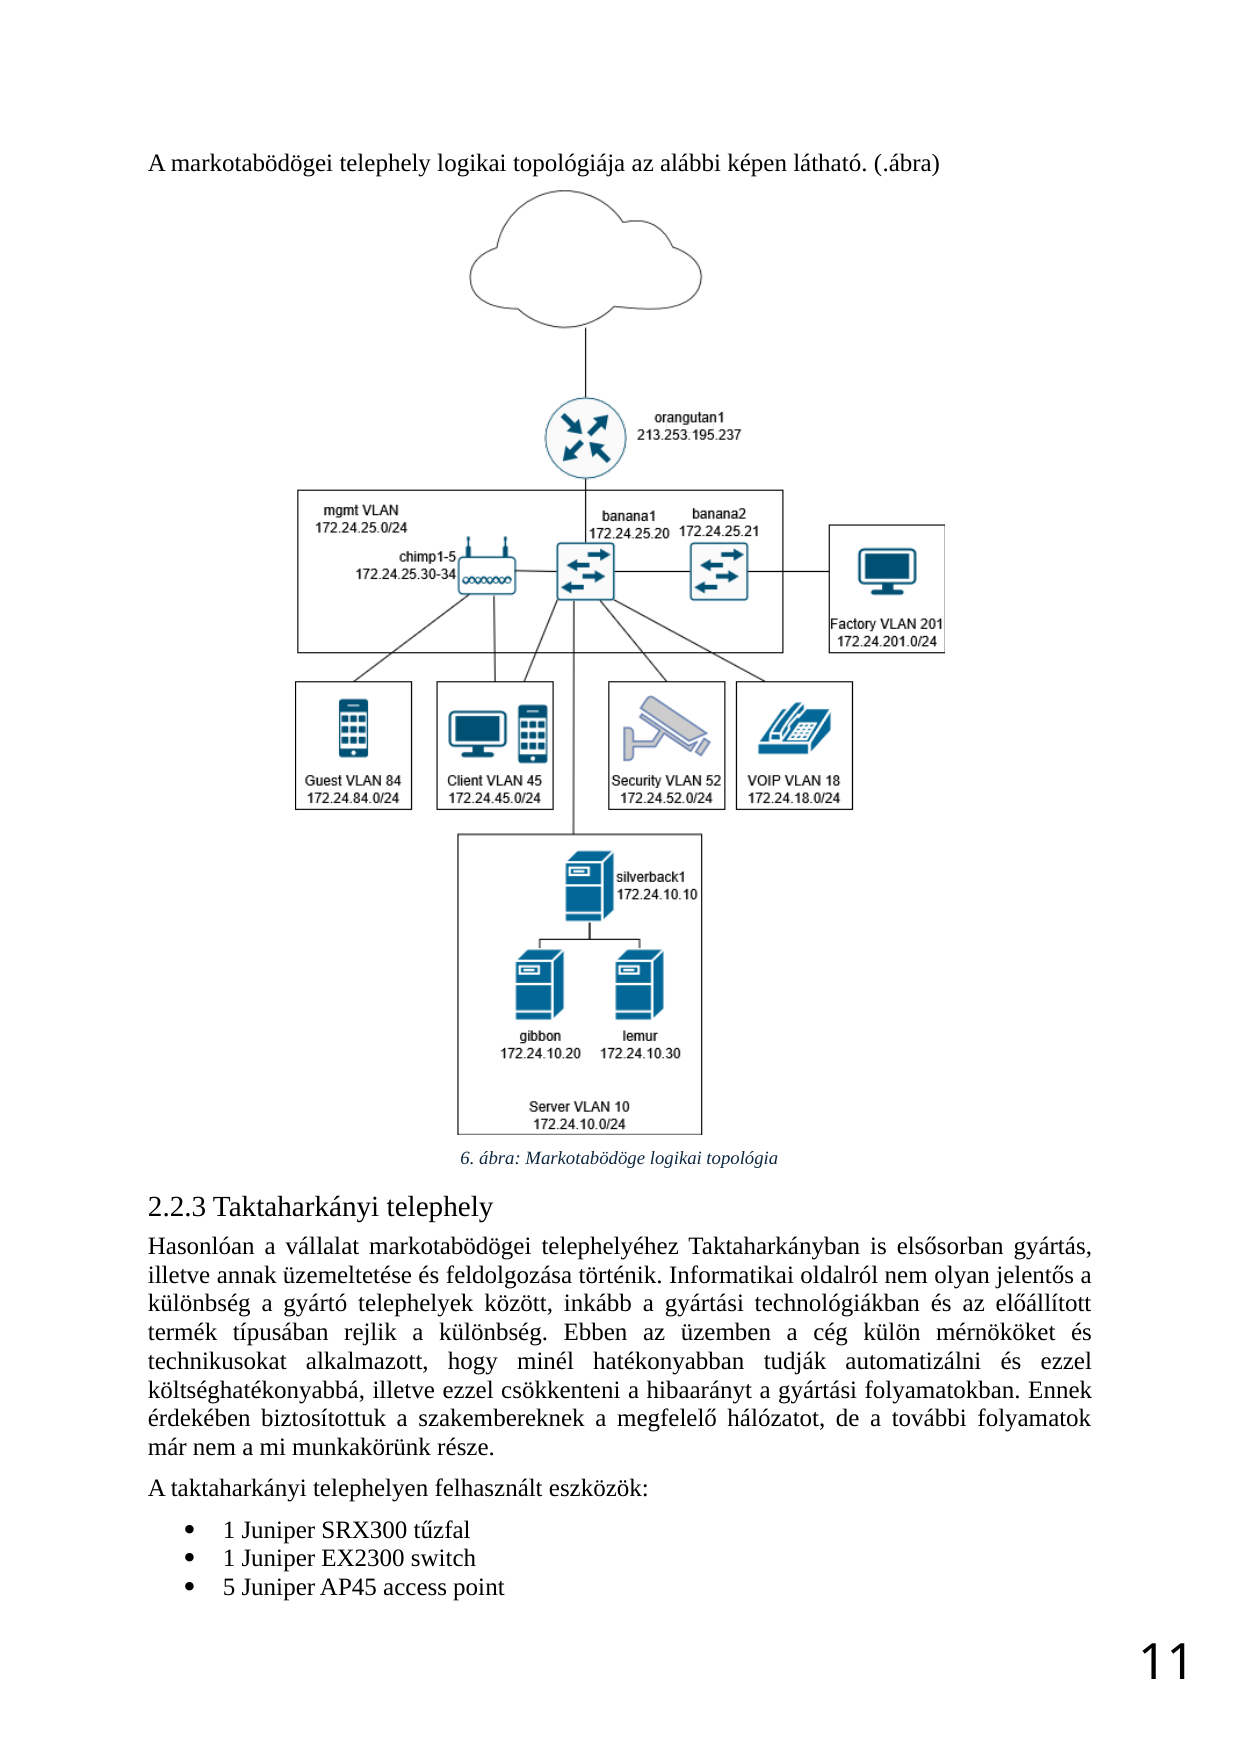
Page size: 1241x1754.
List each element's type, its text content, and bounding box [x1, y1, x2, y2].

text A taktaharkányi telephelyen felhasznált eszközök: [148, 1473, 1092, 1502]
picture [295, 188, 945, 1135]
text Hasonlóan a vállalat markotabödögei telephelyéhez Taktaharkányban is elsősorban gyártás, illetve annak üzemeltetése és feldolgozása történik. Informatikai oldalról nem olyan jelentős a különbség a gyártó telephelyek között, inkább a gyártási technológiákban és az előállított termék típusában rejlik a különbség. Ebben az üzemben a cég külön mérnököket és technikusokat alkalmazott, hogy minél hatékonyabban tudják automatizálni és ezzel költséghatékonyabbá, illetve ezzel csökkenteni a hibaarányt a gyártási folyamatokban. Ennek érdekében biztosítottuk a szakembereknek a megfelelő hálózatot, de a további folyamatok már nem a mi munkakörünk része. [148, 1231, 1092, 1461]
list 1 Juniper EX2300 switch [185, 1543, 1092, 1572]
text A markotabödögei telephely logikai topológiája az alábbi képen látható. (6.ábra) [148, 148, 1092, 176]
subtitle 2.2.3 Taktaharkányi telephely [148, 1189, 1092, 1223]
list 1 Juniper SRX300 tűzfal [185, 1515, 1092, 1543]
list 5 Juniper AP45 access point [185, 1572, 1092, 1601]
